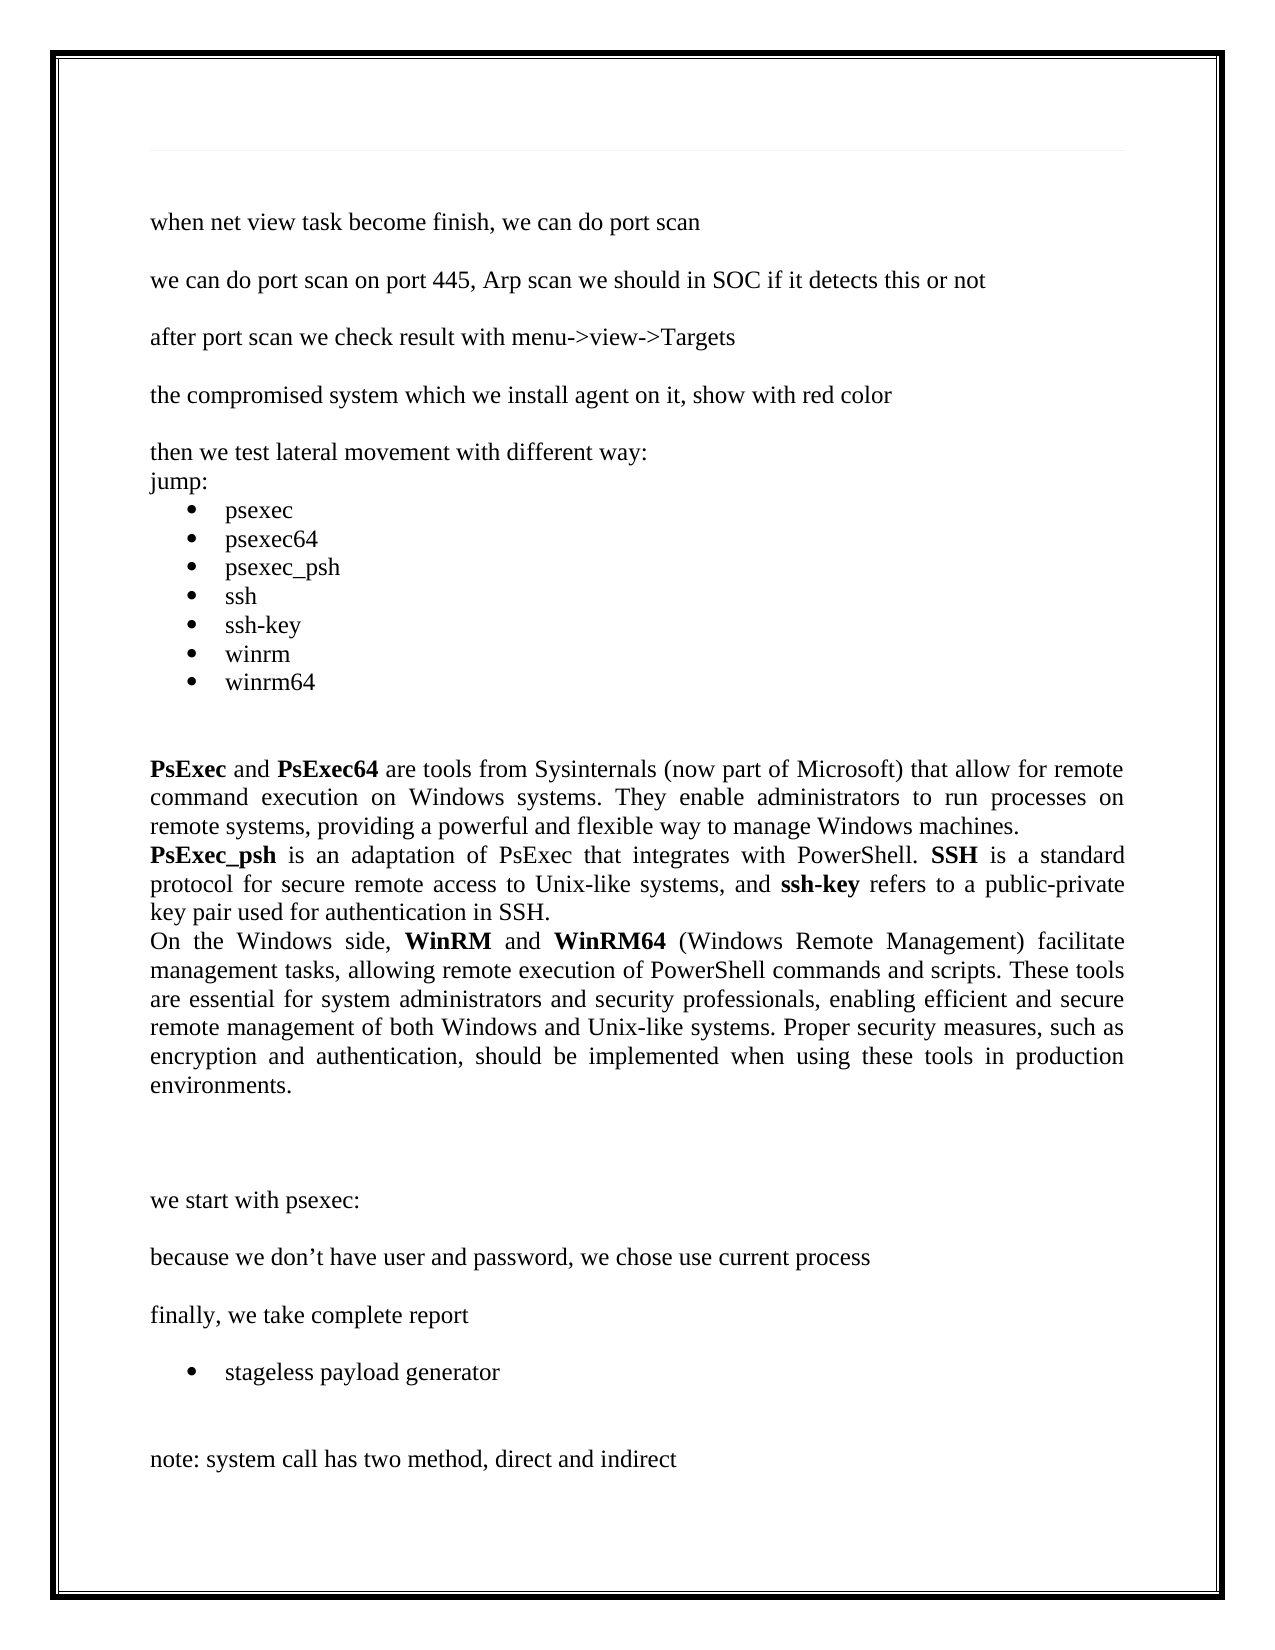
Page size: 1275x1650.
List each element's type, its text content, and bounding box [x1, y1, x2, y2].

text jump: [150, 466, 1125, 495]
text On the Windows side, WinRM and WinRM64 (Windows Remote Management) facilitate management tasks, allowing remote execution of PowerShell commands and scripts. These tools are essential for system administrators and security professionals, enabling efficient and secure remote management of both Windows and Unix-like systems. Proper security measures, such as encryption and authentication, should be implemented when using these tools in production environments. [150, 926, 1125, 1099]
text when net view task become finish, we can do port scan [150, 207, 1125, 236]
list winrm [187, 639, 1125, 667]
list stageless payload generator [187, 1357, 1125, 1386]
text PsExec and PsExec64 are tools from Sysinternals (now part of Microsoft) that allow for remote command execution on Windows systems. They enable administrators to run processes on remote systems, providing a powerful and flexible way to manage Windows machines. [150, 754, 1125, 840]
text we can do port scan on port 445, Arp scan we should in SOC if it detects this or not [150, 265, 1125, 294]
text note: system call has two method, direct and indirect [150, 1444, 1125, 1472]
list psexec64 [187, 524, 1125, 552]
text because we don’t have user and password, we chose use current process [150, 1242, 1125, 1271]
text after port scan we check result with menu->view->Targets [150, 322, 1125, 351]
list psexec_psh [187, 552, 1125, 581]
list winrm64 [187, 667, 1125, 696]
text PsExec_psh is an adaptation of PsExec that integrates with PowerShell. SSH is a standard protocol for secure remote access to Unix-like systems, and ssh-key refers to a public-private key pair used for authentication in SSH. [150, 840, 1125, 926]
text finally, we take complete report [150, 1300, 1125, 1329]
list ssh-key [187, 610, 1125, 639]
list psexec [187, 495, 1125, 524]
text the compromised system which we install agent on it, show with red color [150, 380, 1125, 409]
text then we test lateral movement with different way: [150, 437, 1125, 466]
text we start with psexec: [150, 1185, 1125, 1214]
list ssh [187, 581, 1125, 610]
